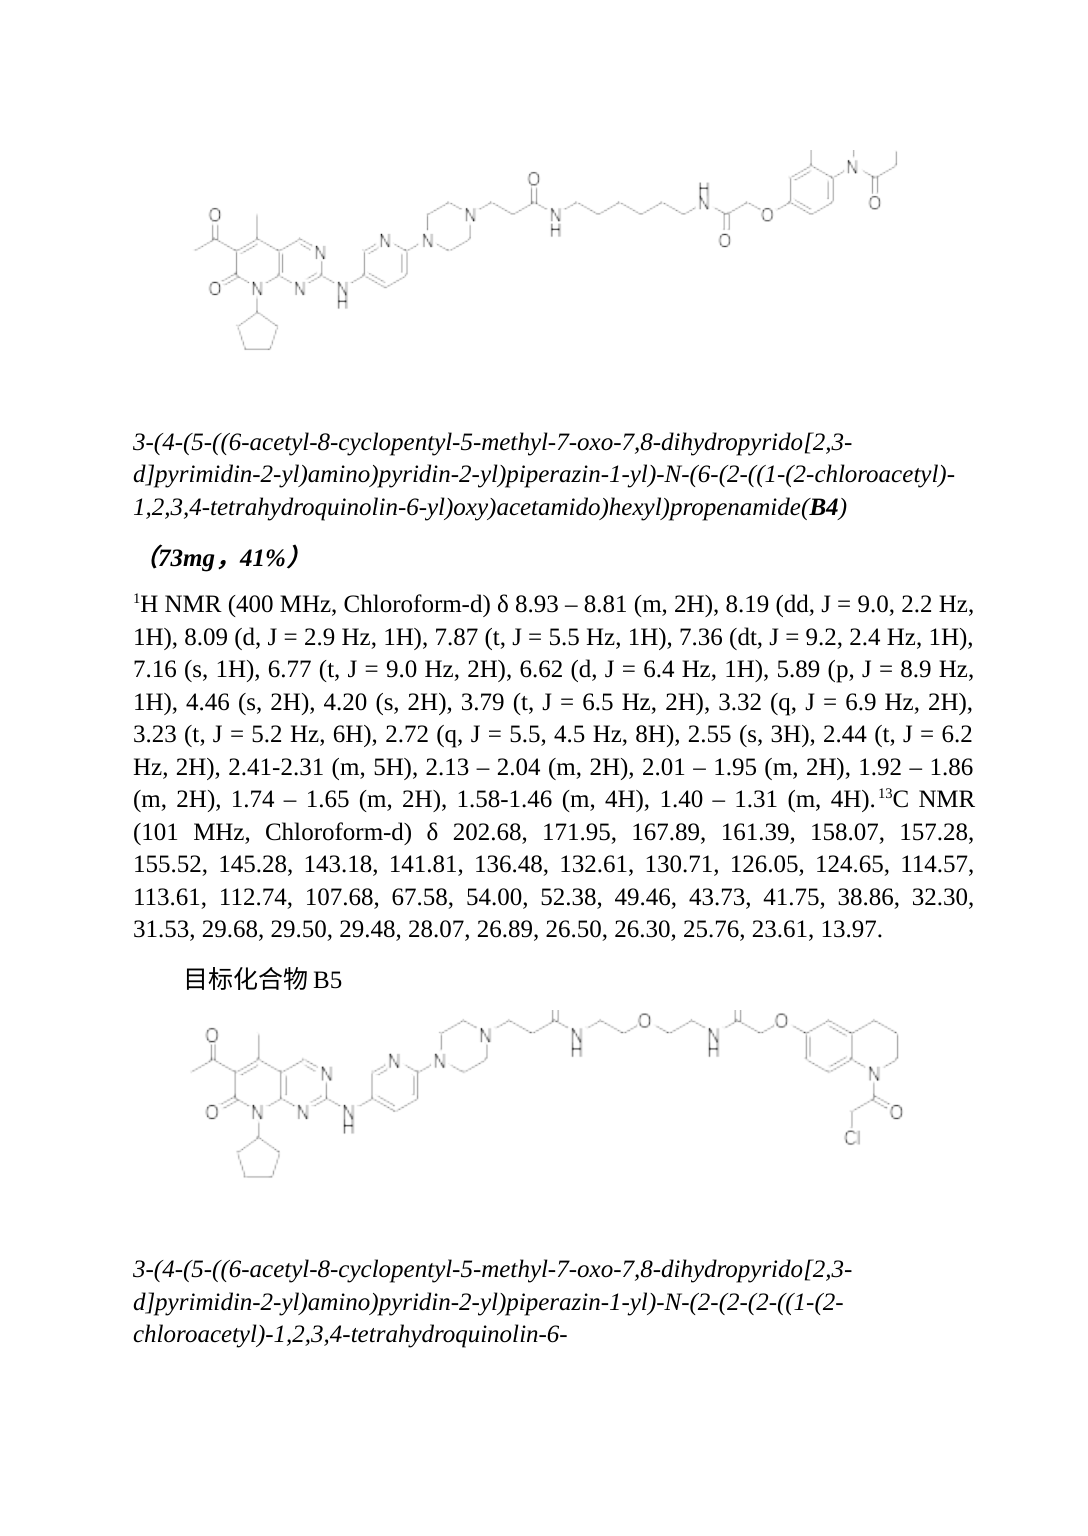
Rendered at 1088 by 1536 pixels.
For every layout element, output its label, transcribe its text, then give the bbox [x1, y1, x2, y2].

text 3-(4-(5-((6-acetyl-8-cyclopentyl-5-methyl-7-oxo-7,8-dihydropyrido[2,3-d]pyrimidin-2-yl)amino)pyridin-2-yl)piperazin-1-yl)-N-(6-(2-((1-(2-chloroacetyl)-1,2,3,4-tetrahydroquinolin-6-yl)oxy)acetamido)hexyl)propenamide(B4) [133, 425, 975, 523]
text （73mg，41%） [133, 523, 975, 588]
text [133, 1252, 975, 1350]
text 目标化合物B5 [133, 945, 975, 1010]
text 1H NMR (400 MHz, Chloroform-d) δ 8.93 – 8.81 (m, 2H), 8.19 (dd, J = 9.0, 2.2 Hz, 1H), 8.09 (d, J = 2.9 Hz, 1H), 7.87 (t, J = 5.5 Hz, 1H), 7.36 (dt, J = 9.2, 2.4 Hz, 1H), 7.16 (s, 1H), 6.77 (t, J = 9.0 Hz, 2H), 6.62 (d, J = 6.4 Hz, 1H), 5.89 (p, J = 8.9 Hz, 1H), 4.46 (s, 2H), 4.20 (s, 2H), 3.79 (t, J = 6.5 Hz, 2H), 3.32 (q, J = 6.9 Hz, 2H), 3.23 (t, J = 5.2 Hz, 6H), 2.72 (q, J = 5.5, 4.5 Hz, 8H), 2.55 (s, 3H), 2.44 (t, J = 6.2 Hz, 2H), 2.41-2.31 (m, 5H), 2.13 – 2.04 (m, 2H), 2.01 – 1.95 (m, 2H), 1.92 – 1.86 (m, 2H), 1.74 – 1.65 (m, 2H), 1.58-1.46 (m, 4H), 1.40 – 1.31 (m, 4H).13C NMR (101 MHz, Chloroform-d) δ 202.68, 171.95, 167.89, 161.39, 158.07, 157.28, 155.52, 145.28, 143.18, 141.81, 136.48, 132.61, 130.71, 126.05, 124.65, 114.57, 113.61, 112.74, 107.68, 67.58, 54.00, 52.38, 49.46, 43.73, 41.75, 38.86, 32.30, 31.53, 29.68, 29.50, 29.48, 28.07, 26.89, 26.50, 26.30, 25.76, 23.61, 13.97. [133, 588, 975, 945]
